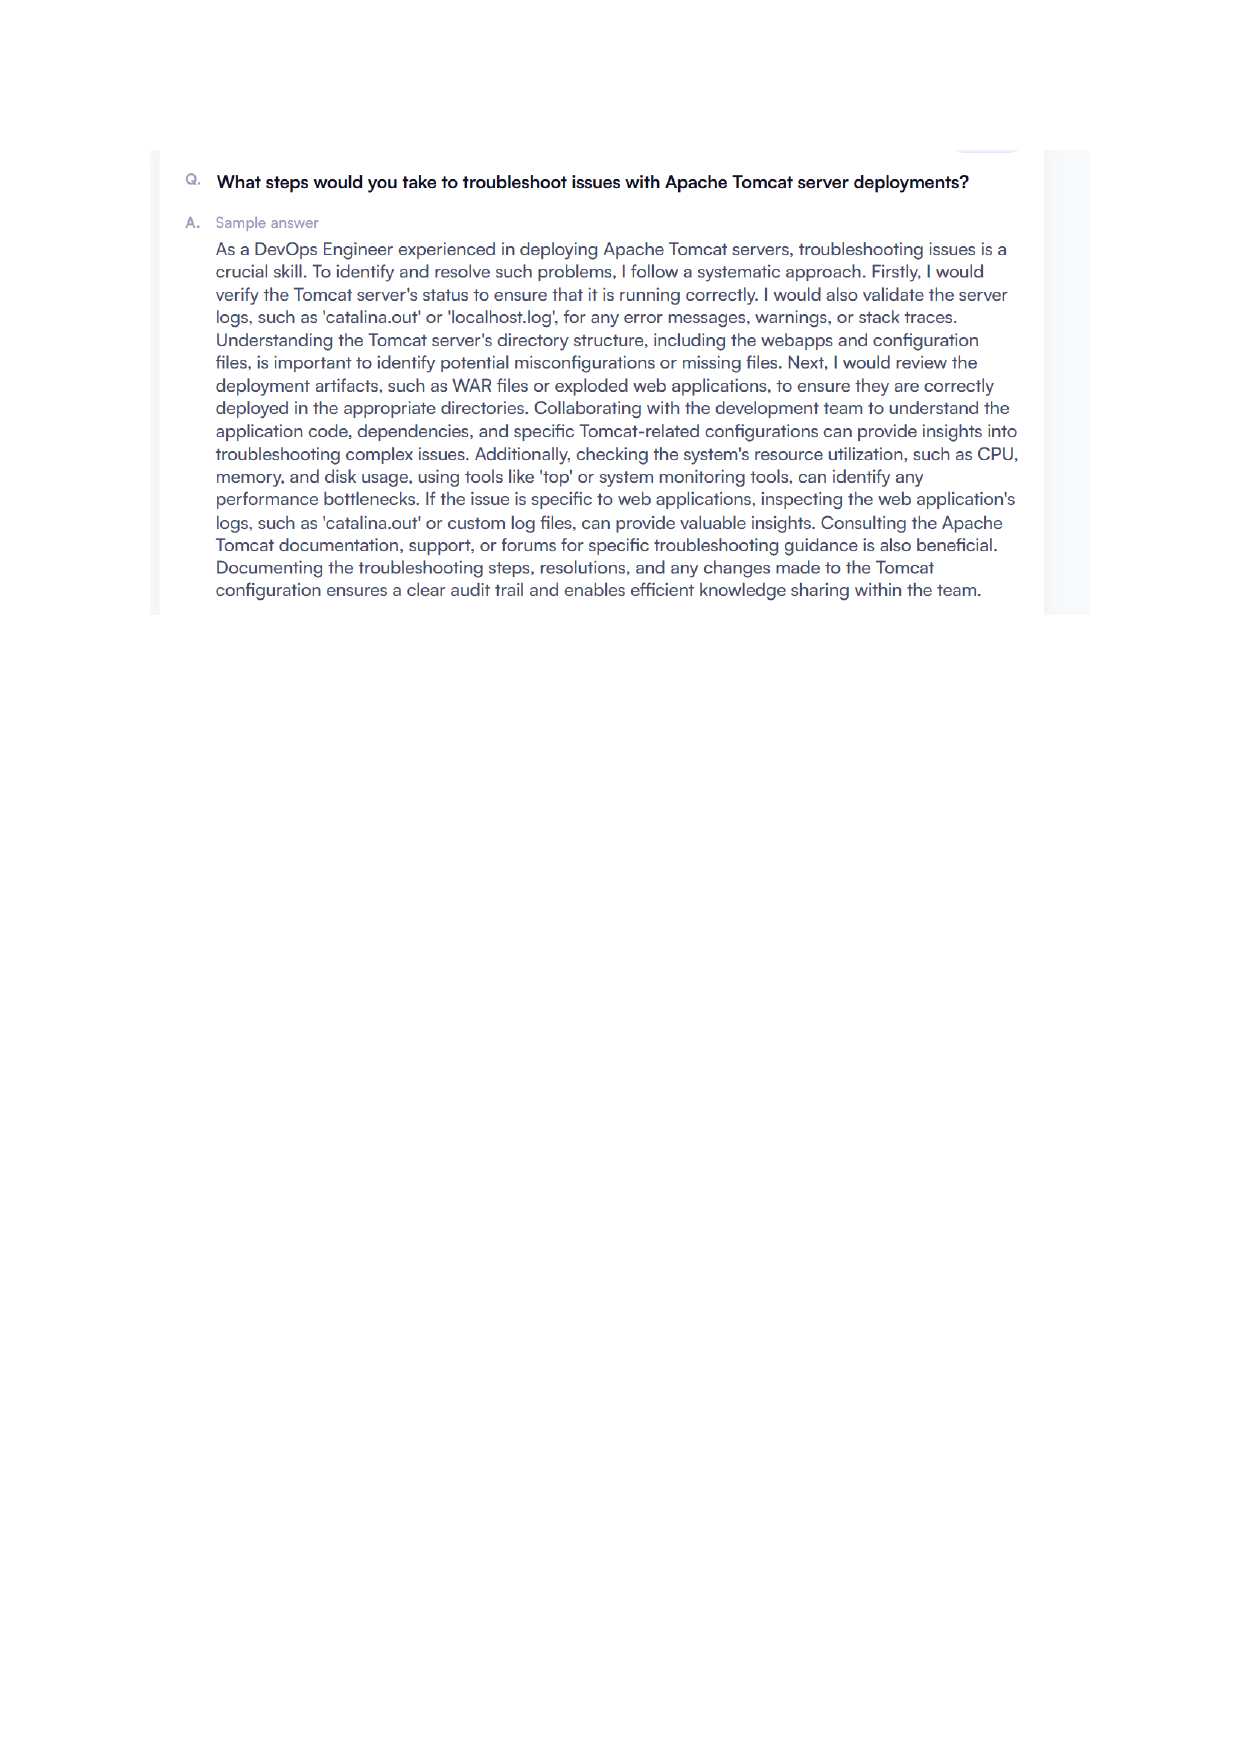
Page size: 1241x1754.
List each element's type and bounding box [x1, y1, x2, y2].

picture [150, 150, 1091, 615]
